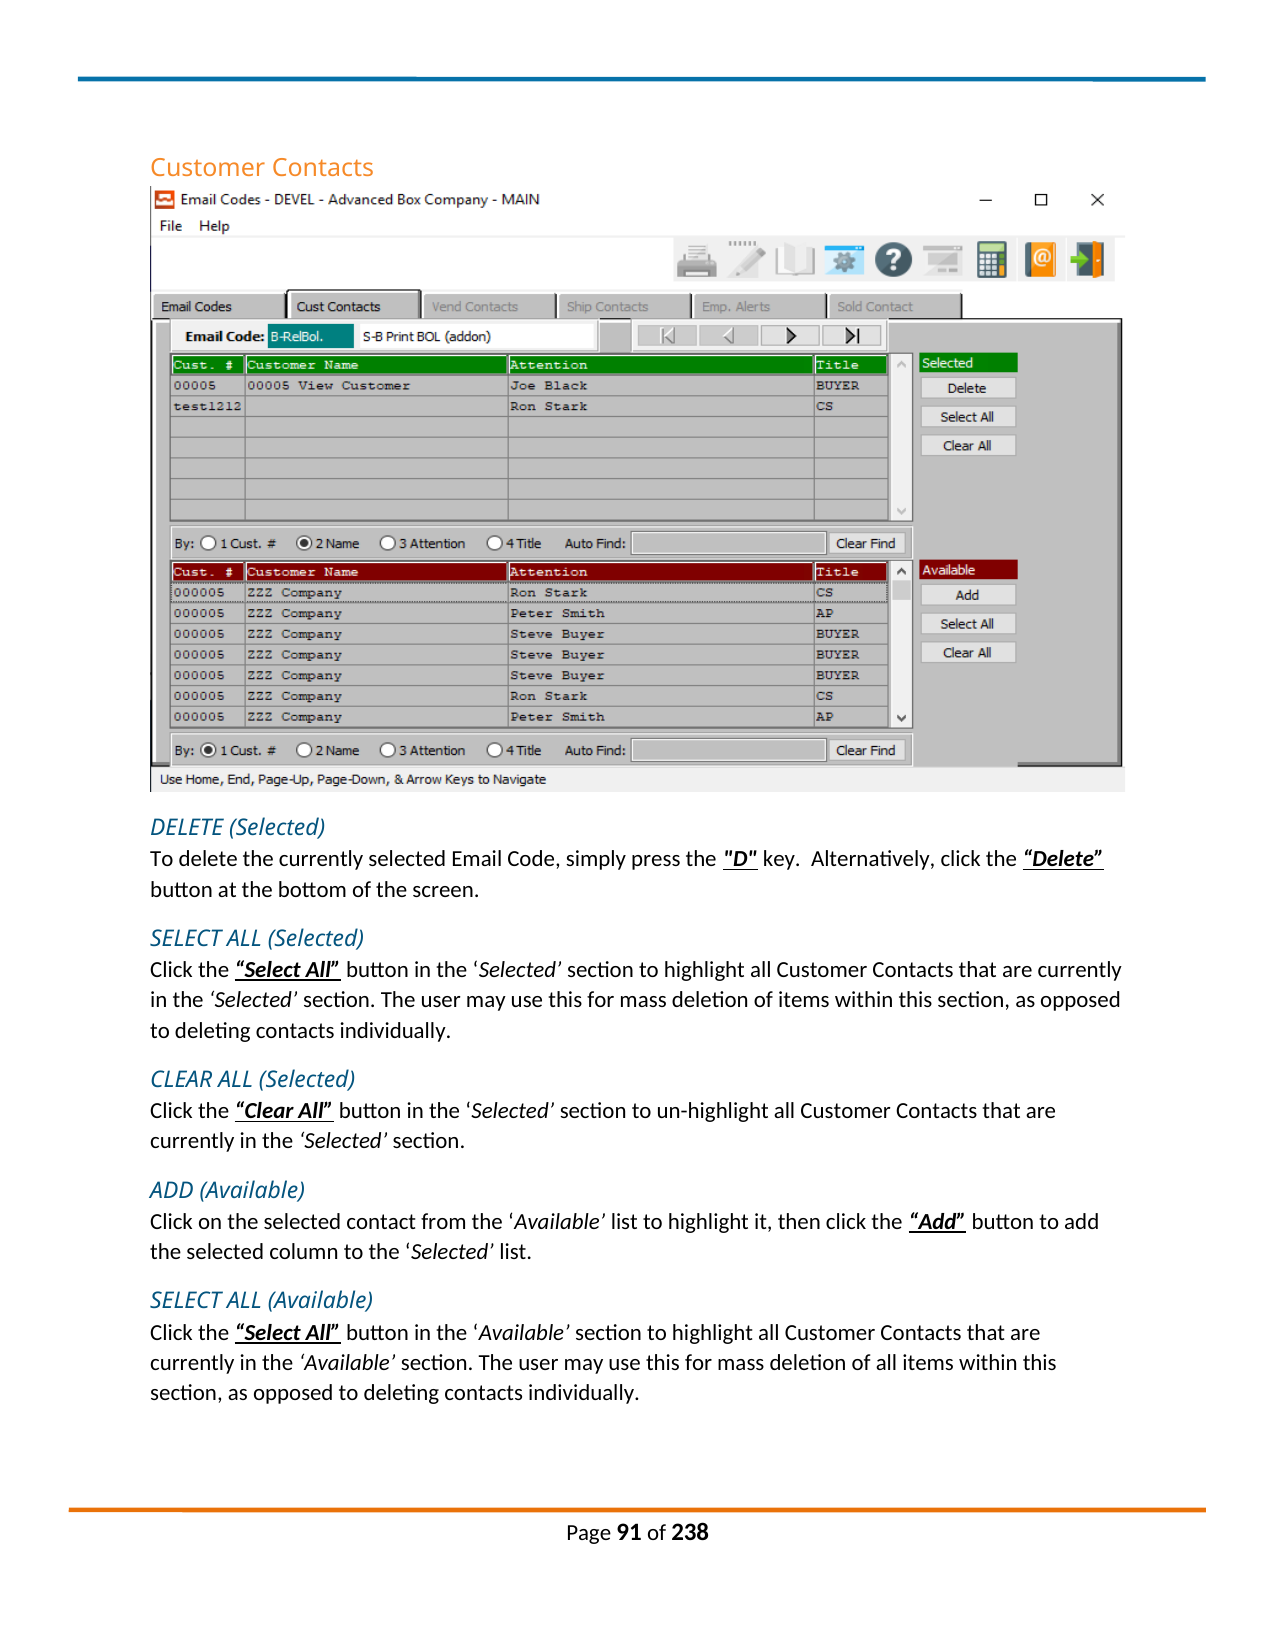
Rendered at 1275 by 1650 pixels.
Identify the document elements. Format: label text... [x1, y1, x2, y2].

subtitle SELECT ALL (Selected) [150, 922, 1125, 953]
text Click the “Select All” button in the ‘Available’ section to highlight all Customer Contacts that are currently in the ‘Available’ section. The user may use this for mass deletion of all items within this section, as opposed to deleting contacts individually. [150, 1318, 1125, 1407]
text Click the “Select All” button in the ‘Selected’ section to highlight all Customer Contacts that are currently in the ‘Selected’ section. The user may use this for mass deletion of items within this section, as opposed to deleting contacts individually. [150, 955, 1125, 1044]
text Click on the selected contact from the ‘Available’ list to highlight it, then click the “Add” button to add the selected column to the ‘Selected’ list. [150, 1207, 1125, 1266]
text Click the “Clear All” button in the ‘Selected’ section to un-highlight all Customer Contacts that are currently in the ‘Selected’ section. [150, 1096, 1125, 1155]
subtitle CLEAR ALL (Selected) [150, 1063, 1125, 1094]
subtitle DELETE (Selected) [150, 811, 1125, 842]
subtitle SELECT ALL (Available) [150, 1284, 1125, 1316]
subtitle ADD (Available) [150, 1173, 1125, 1205]
picture [150, 186, 1125, 792]
subtitle Customer Contacts [150, 150, 1125, 184]
text To delete the currently selected Email Code, simply press the "D" key. Alternatively, click the “Delete” button at the bottom of the screen. [150, 844, 1125, 903]
